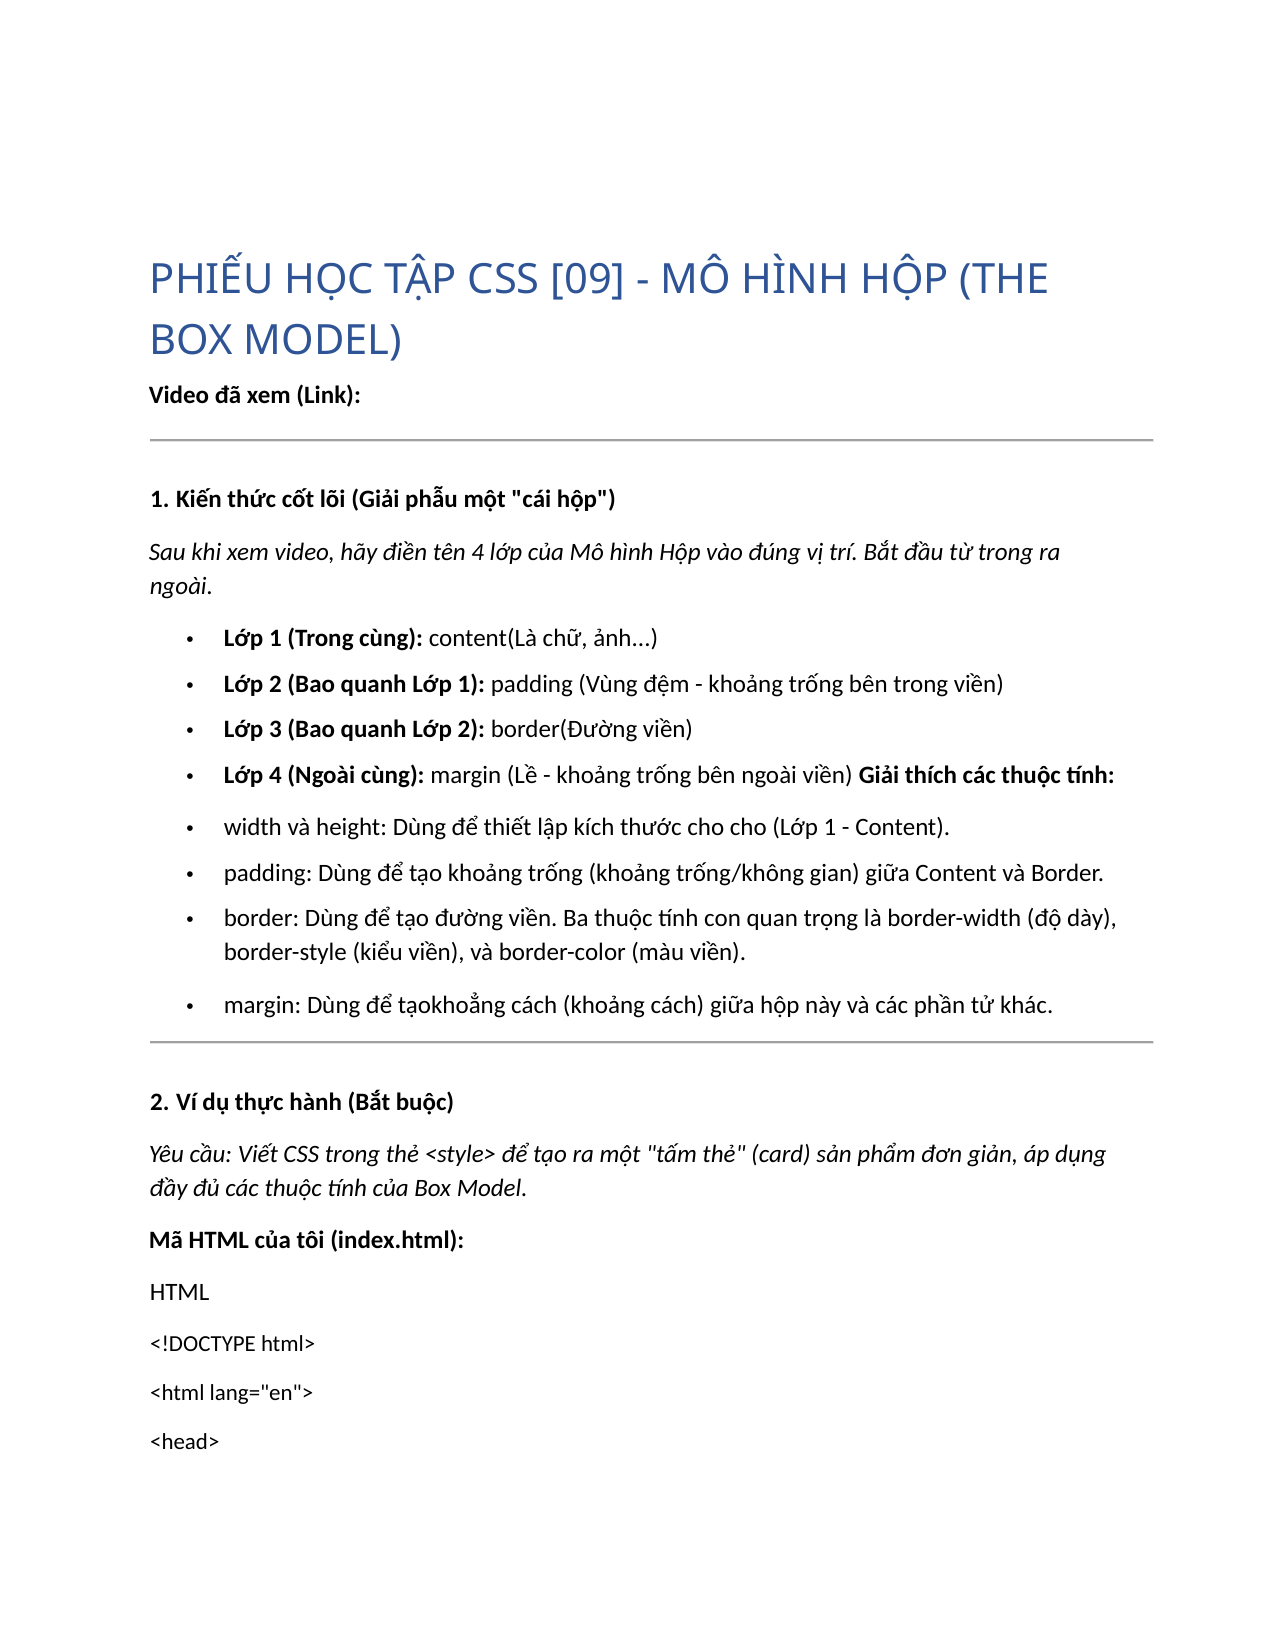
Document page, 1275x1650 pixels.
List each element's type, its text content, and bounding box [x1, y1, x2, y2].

list width và height: Dùng để thiết lập kích thước cho cho (Lớp 1 - Content). [186, 811, 1120, 842]
list Lớp 4 (Ngoài cùng): margin (Lề - khoảng trống bên ngoài viền) Giải thích các thuộc tính: [186, 759, 1120, 790]
list margin: Dùng để tạokhoẳng cách (khoảng cách) giữa hộp này và các phần tử khác. [186, 989, 1120, 1019]
text Mã HTML của tôi (index.html): HTML [148, 1224, 518, 1307]
subtitle PHIẾU HỌC TẬP CSS [09] - MÔ HÌNH HỘP (THE BOX MODEL) [149, 249, 1125, 367]
list Lớp 1 (Trong cùng): content(Là chữ, ảnh...) [186, 622, 1120, 653]
text <html lang="en"> [150, 1378, 1125, 1406]
list Kiến thức cốt lõi (Giải phẫu một "cái hộp") [150, 483, 1125, 514]
list Lớp 3 (Bao quanh Lớp 2): border(Đường viền) [186, 713, 1120, 744]
text Yêu cầu: Viết CSS trong thẻ <style> để tạo ra một "tấm thẻ" (card) sản phẩm đơn giản, áp dụng đầy đủ các thuộc tính của Box Model. [148, 1138, 1120, 1203]
text Video đã xem (Link): [148, 379, 1125, 410]
list padding: Dùng để tạo khoảng trống (khoảng trống/không gian) giữa Content và Border. [186, 857, 1120, 887]
text <head> [150, 1427, 1125, 1455]
list Lớp 2 (Bao quanh Lớp 1): padding (Vùng đệm - khoảng trống bên trong viền) [186, 668, 1120, 698]
list border: Dùng để tạo đường viền. Ba thuộc tính con quan trọng là border-width (độ dày), border-style (kiểu viền), và border-color (màu viền). [186, 902, 1120, 967]
text <!DOCTYPE html> [150, 1329, 1125, 1357]
list Ví dụ thực hành (Bắt buộc) [150, 1086, 1125, 1116]
text Sau khi xem video, hãy điền tên 4 lớp của Mô hình Hộp vào đúng vị trí. Bắt đầu từ trong ra ngoài. [148, 536, 1120, 601]
